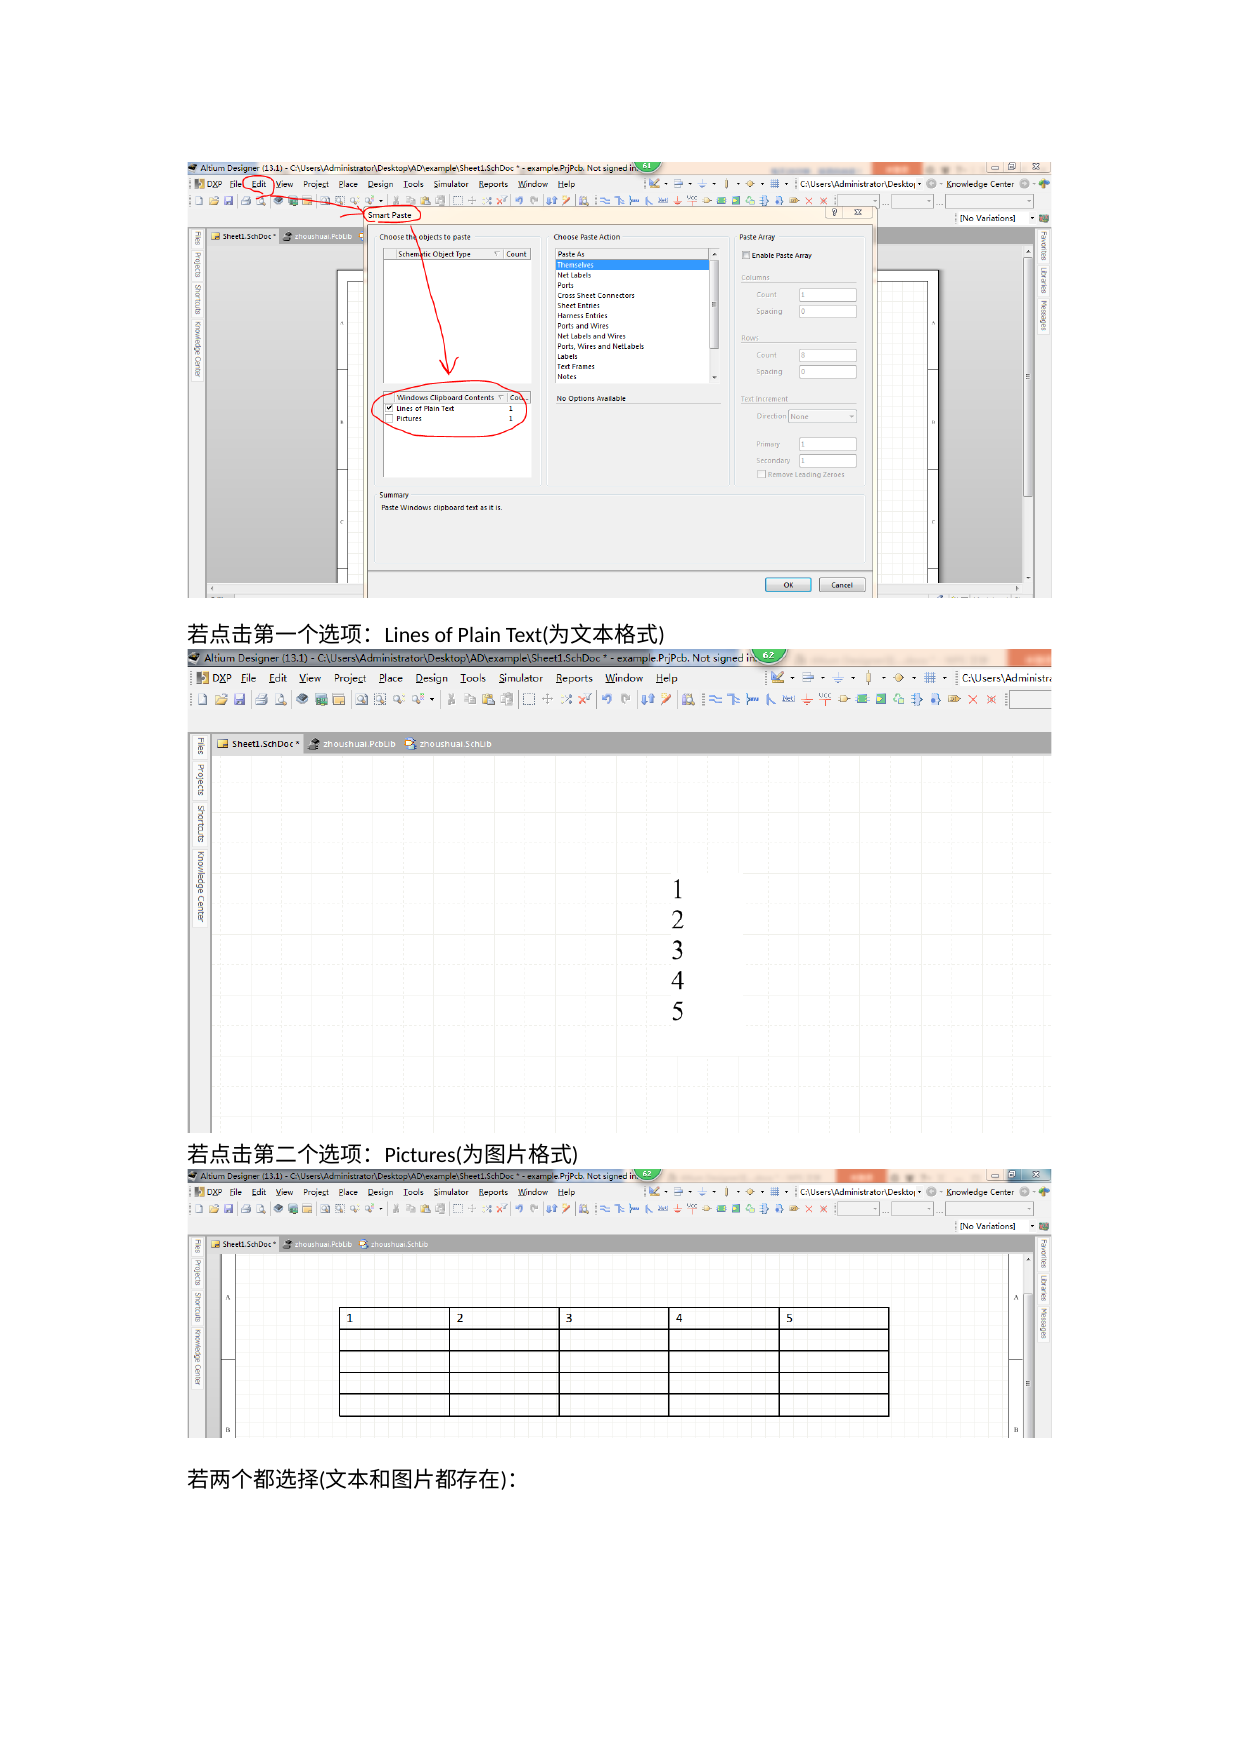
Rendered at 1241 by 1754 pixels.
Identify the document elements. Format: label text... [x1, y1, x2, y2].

list 若点击第二个选项：Pictures(为图片格式) [187, 1137, 1053, 1169]
list 若点击第一个选项：Lines of Plain Text(为文本格式) [187, 617, 1053, 649]
list 若两个都选择(文本和图片都存在)： [187, 1462, 1053, 1494]
picture [187, 1169, 1052, 1438]
picture [187, 162, 1052, 598]
picture [187, 649, 1052, 1133]
